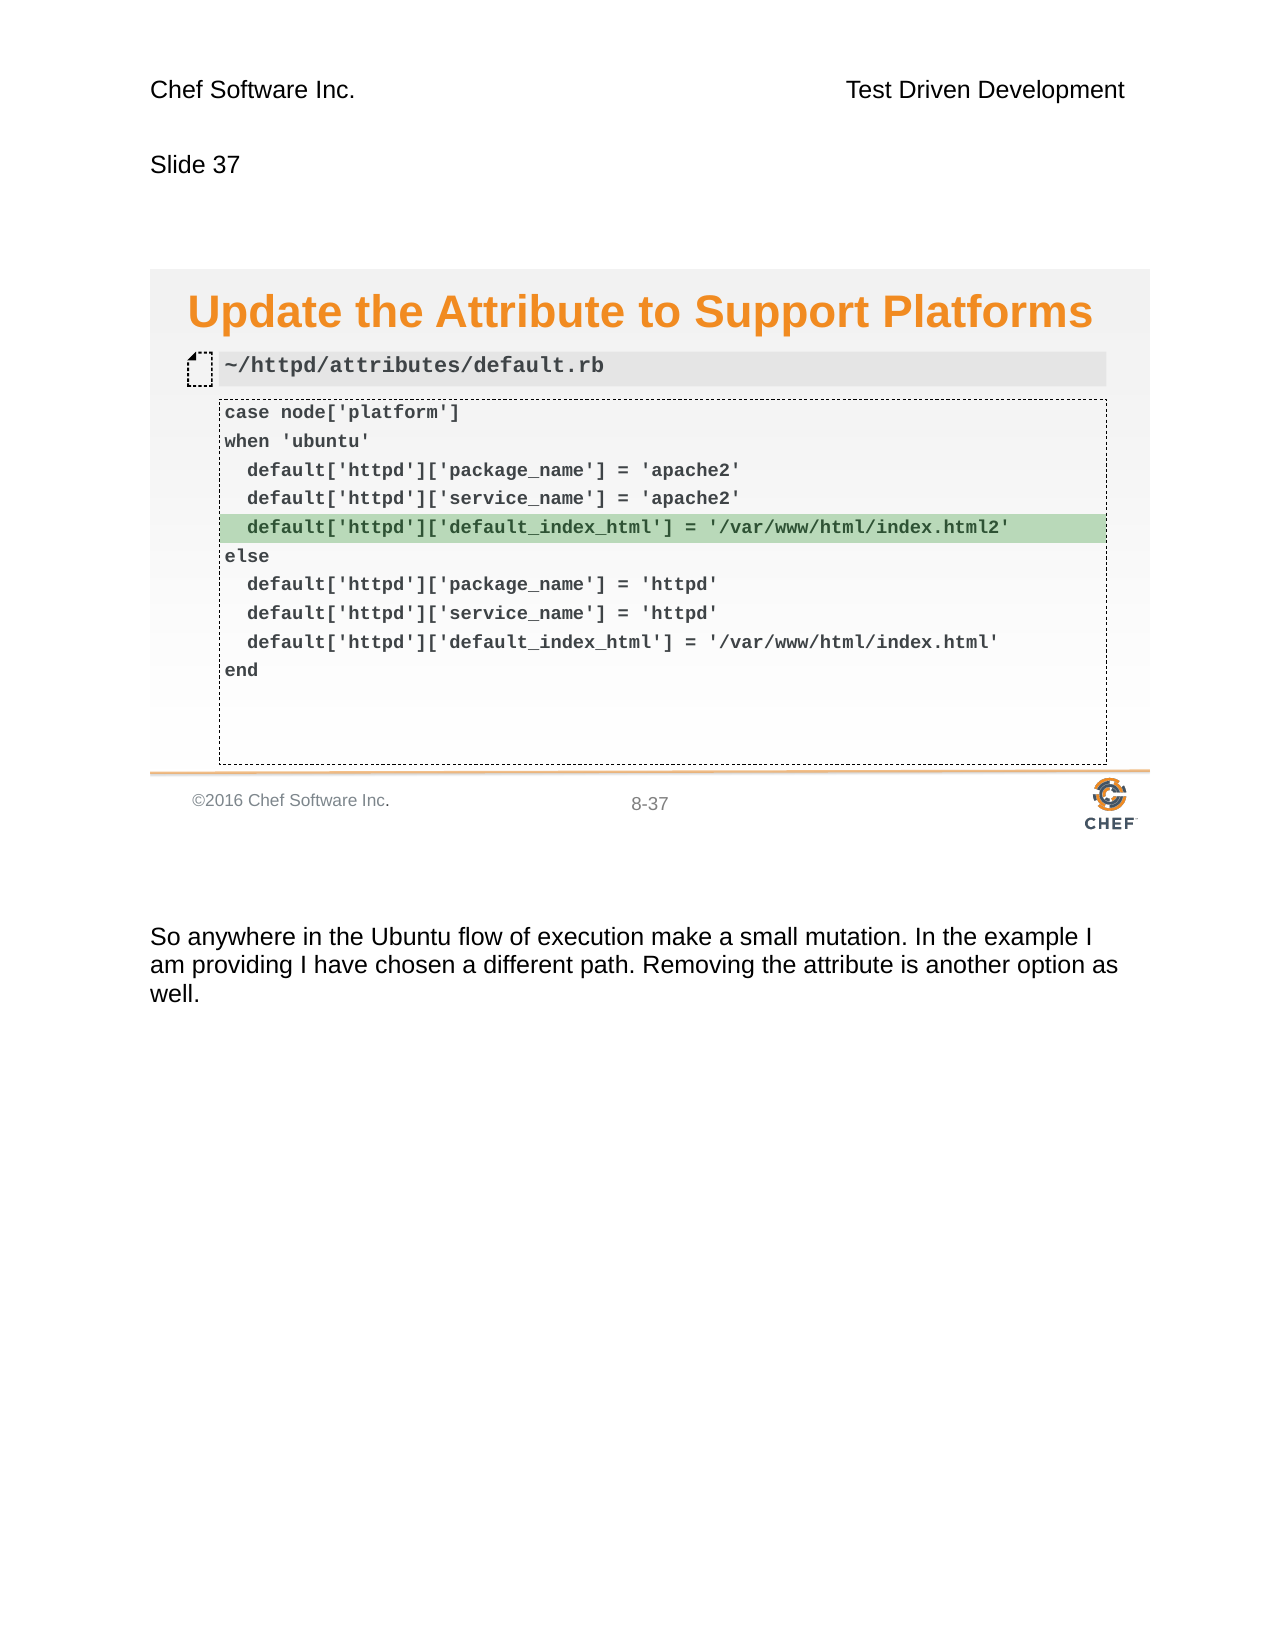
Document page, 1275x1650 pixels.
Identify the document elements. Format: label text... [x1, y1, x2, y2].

text So anywhere in the Ubuntu flow of execution make a small mutation. In the example I am providing I have chosen a different path. Removing the attribute is another option as well. [150, 921, 1125, 1008]
text Slide 37 [150, 150, 1125, 179]
